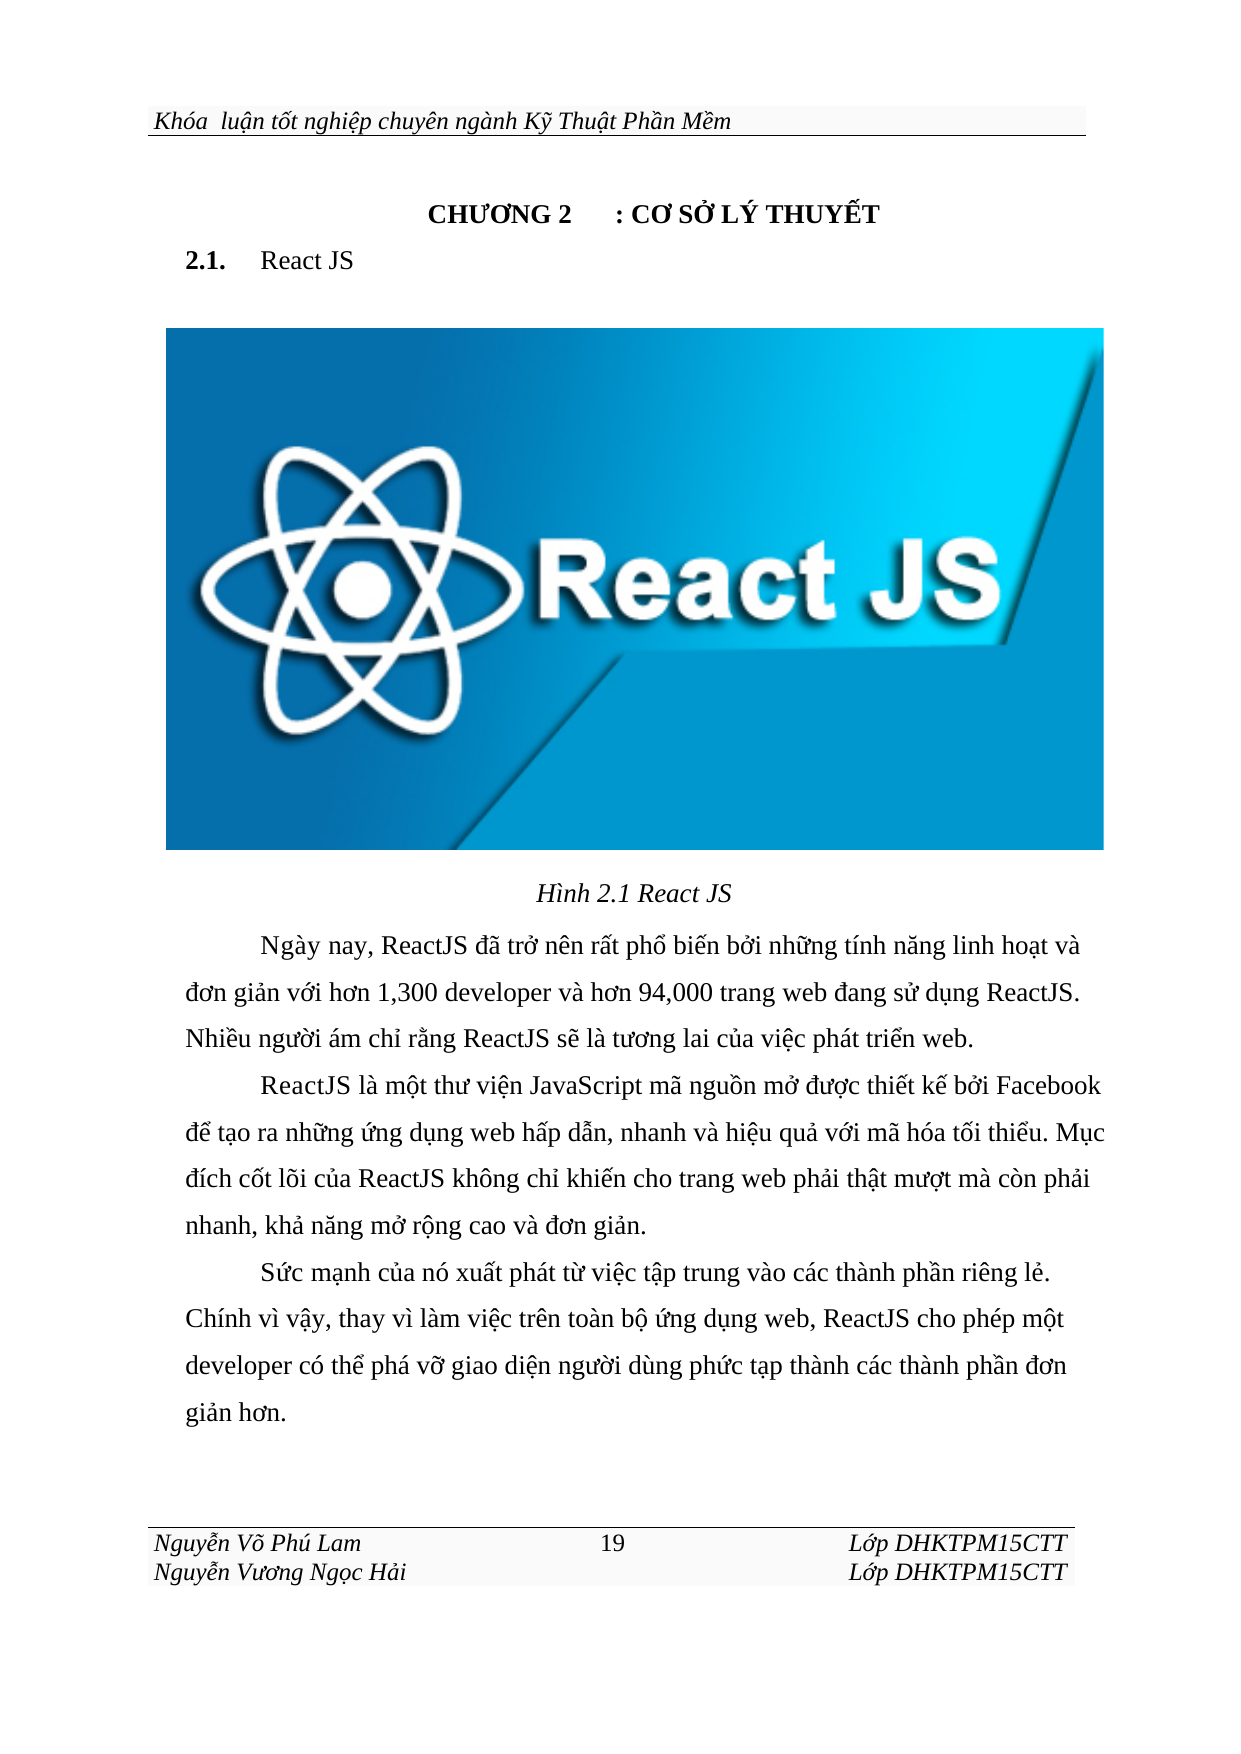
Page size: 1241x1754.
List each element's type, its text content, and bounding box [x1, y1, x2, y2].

subtitle : CƠ SỞ LÝ THUYẾT [185, 198, 1122, 229]
text Sức mạnh của nó xuất phát từ việc tập trung vào các thành phần riêng lẻ. Chính vì vậy, thay vì làm việc trên toàn bộ ứng dụng web, ReactJS cho phép một developer có thể phá vỡ giao diện người dùng phức tạp thành các thành phần đơn giản hơn. [185, 1256, 1122, 1427]
text Hình 2.1 React JS [148, 877, 1122, 908]
picture [739, 557, 797, 620]
picture [676, 557, 732, 620]
picture [832, 328, 1104, 646]
subtitle React JS [185, 244, 1122, 276]
picture [166, 328, 524, 850]
picture [539, 538, 613, 620]
text Ngày nay, ReactJS đã trở nên rất phổ biến bởi những tính năng linh hoạt và đơn giản với hơn 1,300 developer và hơn 94,000 trang web đang sử dụng ReactJS. Nhiều người ám chỉ rằng ReactJS sẽ là tương lai của việc phát triển web. [185, 929, 1122, 1054]
picture [799, 541, 836, 622]
picture [614, 557, 670, 620]
text ReactJS là một thư viện JavaScript mã nguồn mở được thiết kế bởi Facebook để tạo ra những ứng dụng web hấp dẫn, nhanh và hiệu quả với mã hóa tối thiểu. Mục đích cốt lõi của ReactJS không chỉ khiến cho trang web phải thật mượt mà còn phải nhanh, khả năng mở rộng cao và đơn giản. [185, 1069, 1122, 1240]
